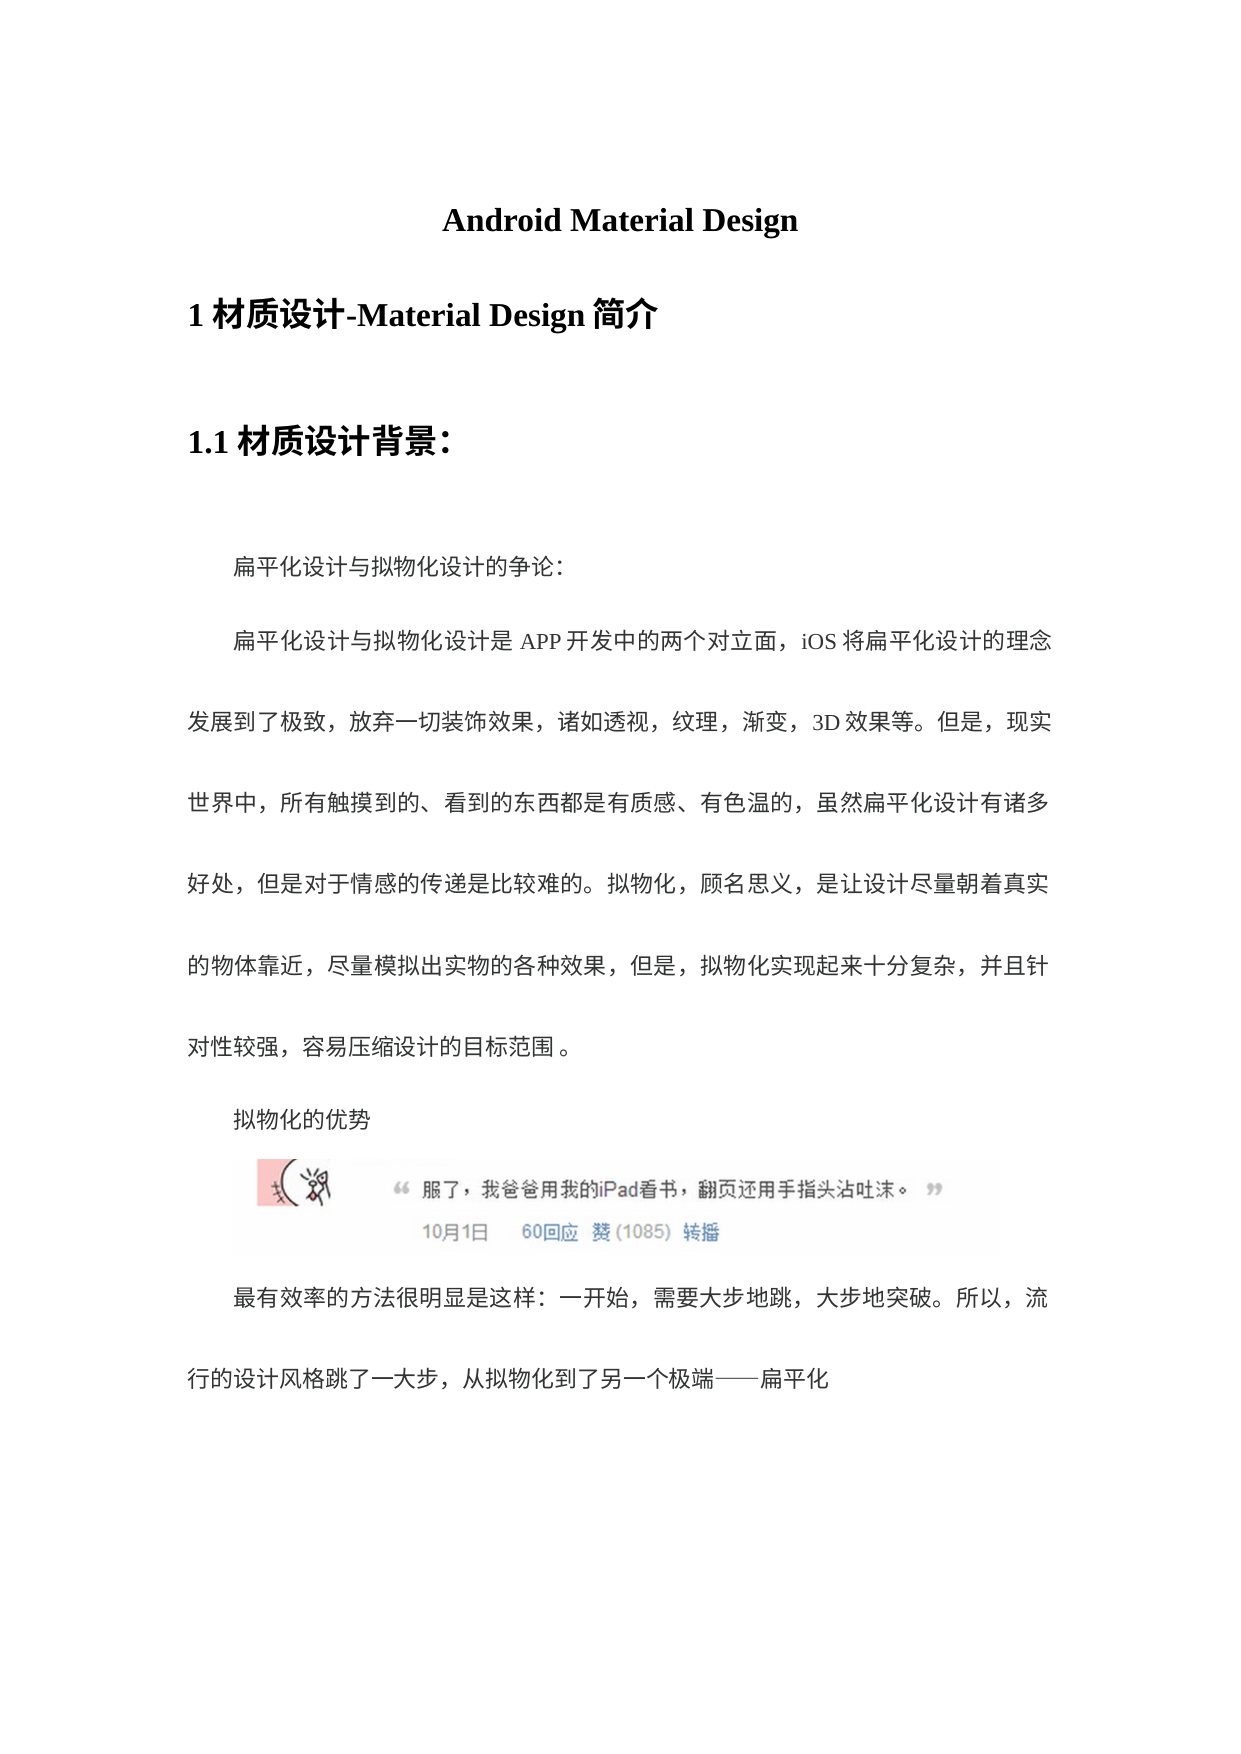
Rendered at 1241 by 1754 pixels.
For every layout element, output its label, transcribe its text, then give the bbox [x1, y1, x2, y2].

text 扁平化设计与拟物化设计是APP开发中的两个对立面，iOS将扁平化设计的理念发展到了极致，放弃一切装饰效果，诸如透视，纹理，渐变，3D效果等。但是，现实世界中，所有触摸到的、看到的东西都是有质感、有色温的，虽然扁平化设计有诸多好处，但是对于情感的传递是比较难的。拟物化，顾名思义，是让设计尽量朝着真实的物体靠近，尽量模拟出实物的各种效果，但是，拟物化实现起来十分复杂，并且针对性较强，容易压缩设计的目标范围 。 [187, 607, 1053, 1078]
title Android Material Design [187, 187, 1053, 252]
text 扁平化设计与拟物化设计的争论： [187, 533, 1053, 598]
picture [233, 1159, 1001, 1256]
text 拟物化的优势 [187, 1086, 1053, 1151]
subtitle 1 材质设计-Material Design简介 [187, 279, 1053, 344]
subtitle 1.1 材质设计背景： [187, 406, 1053, 471]
text 最有效率的方法很明显是这样：一开始，需要大步地跳，大步地突破。所以，流行的设计风格跳了一大步，从拟物化到了另一个极端——扁平化 [187, 1264, 1053, 1410]
